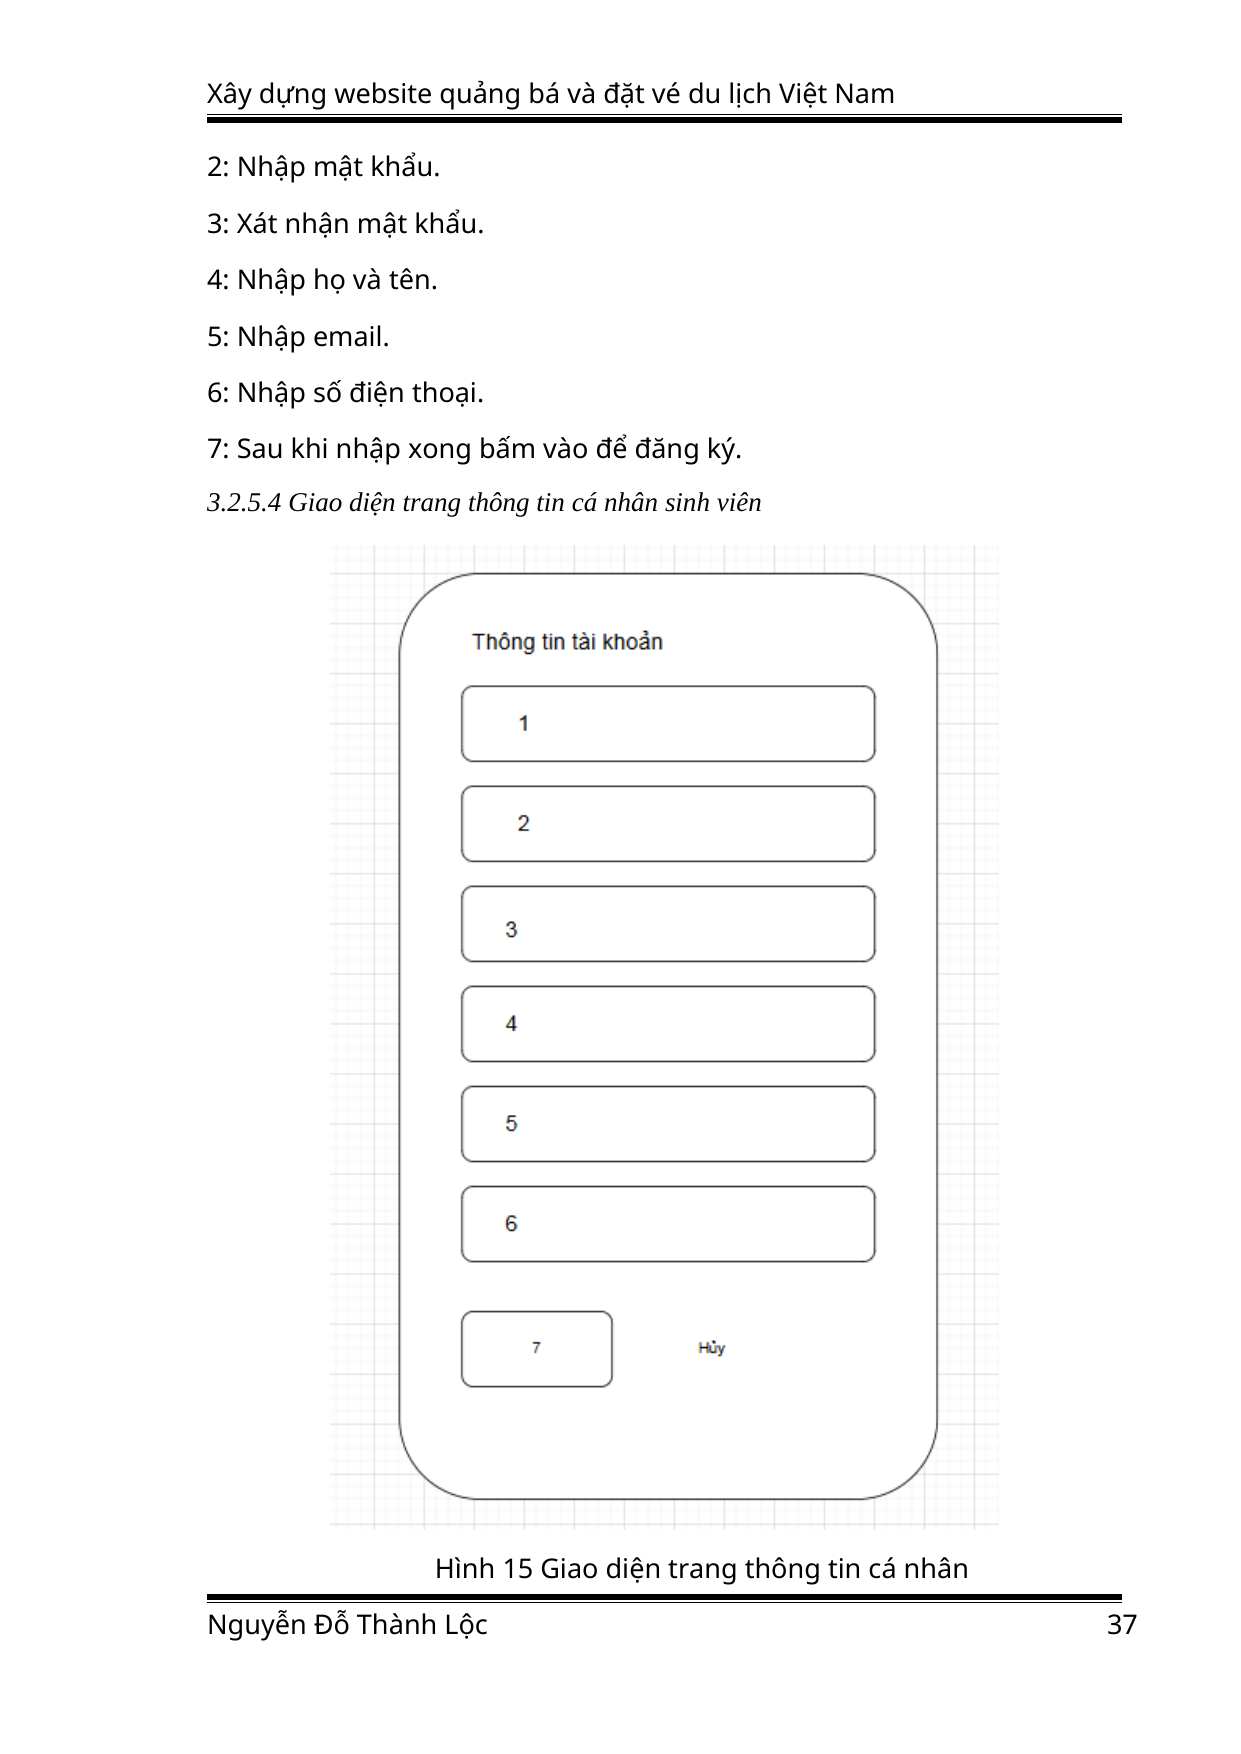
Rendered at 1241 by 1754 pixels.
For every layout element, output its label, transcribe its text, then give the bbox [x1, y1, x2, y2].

text 2: Nhập mật khẩu. [207, 148, 1122, 184]
text 7: Sau khi nhập xong bấm vào để đăng ký. [207, 430, 1122, 467]
text 4: Nhập họ và tên. [207, 261, 1122, 297]
text 3: Xát nhận mật khẩu. [207, 204, 1122, 241]
subtitle Giao diện trang thông tin cá nhân sinh viên [207, 486, 1122, 518]
text 6: Nhập số điện thoại. [207, 373, 1122, 410]
picture [330, 545, 999, 1530]
text 5: Nhập email. [207, 317, 1122, 354]
